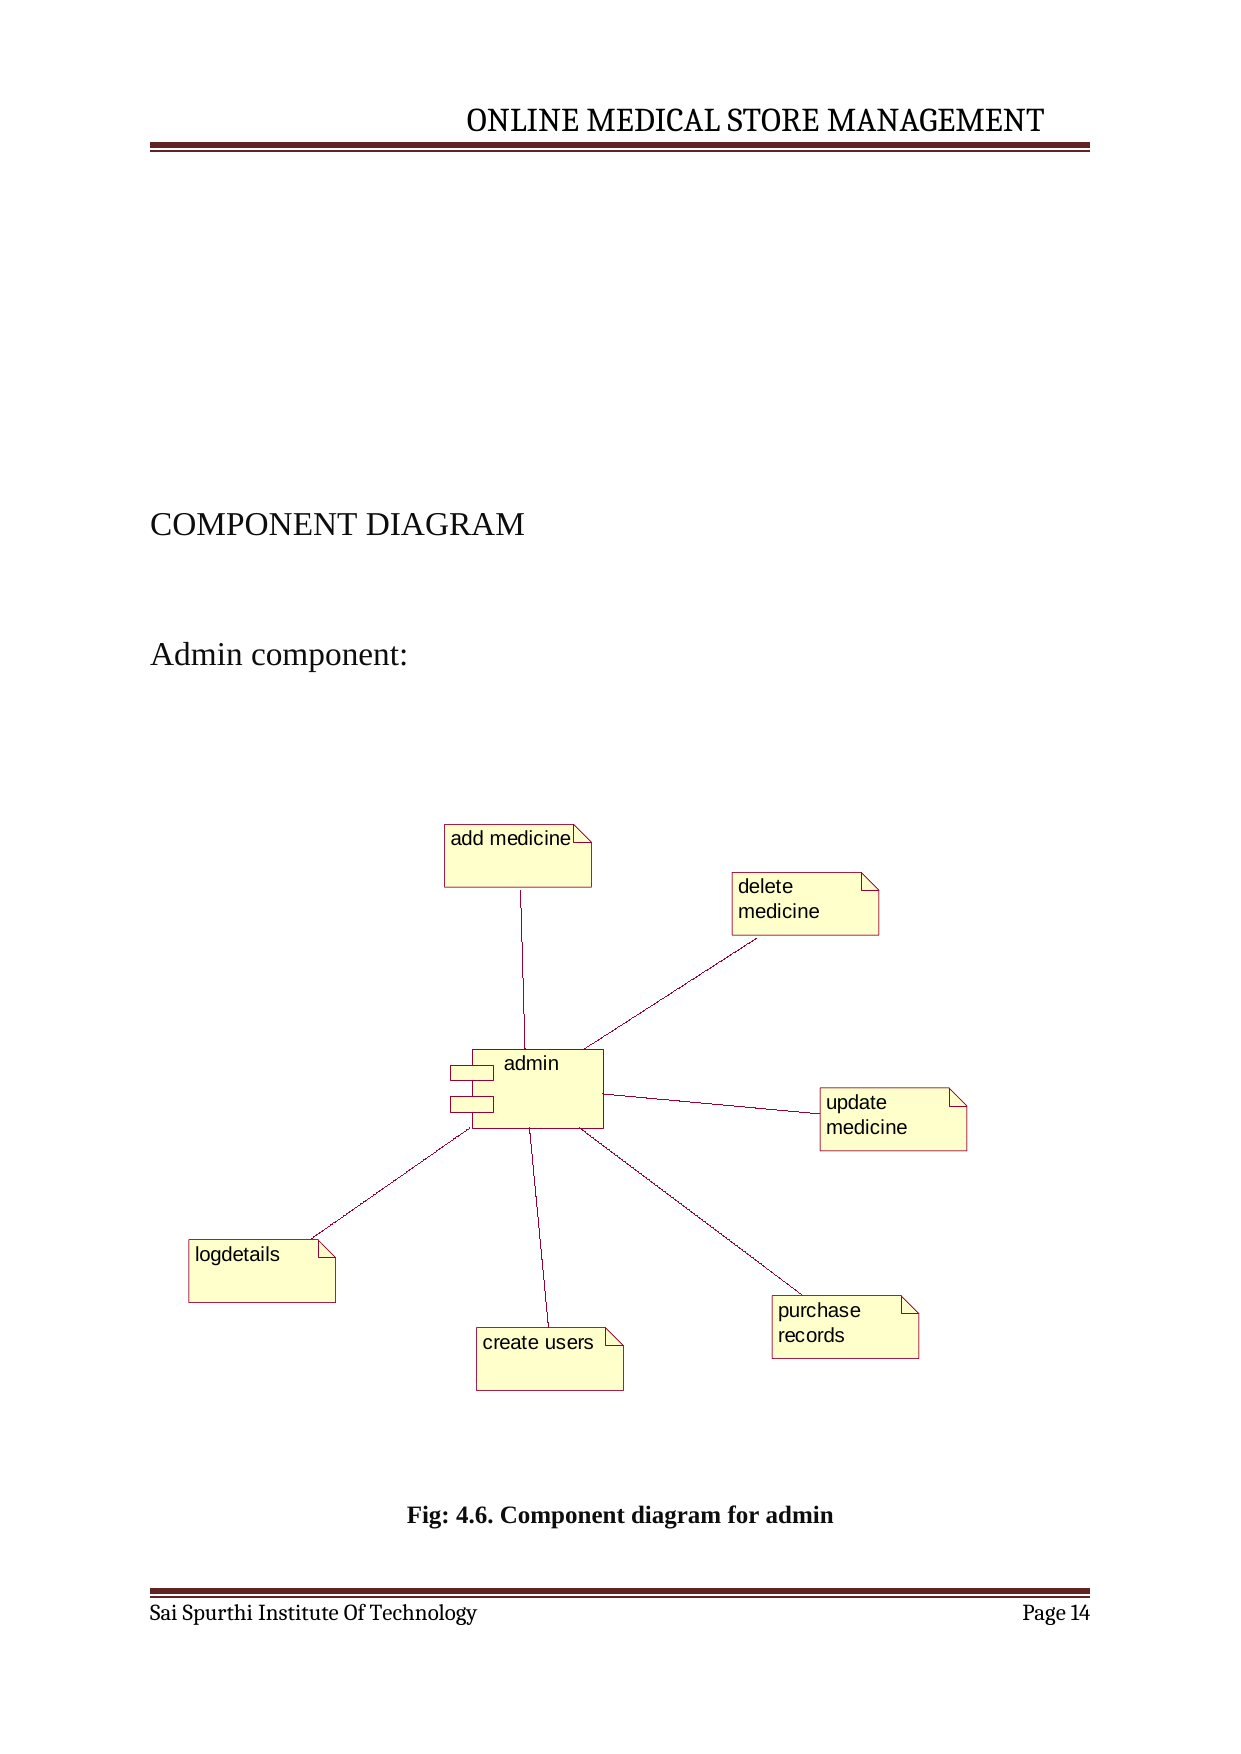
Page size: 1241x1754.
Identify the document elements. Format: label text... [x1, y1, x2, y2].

text COMPONENT DIAGRAM [150, 504, 1090, 542]
text Fig: 4.6. Component diagram for admin [150, 1500, 1090, 1529]
text Admin component: [150, 634, 1090, 672]
